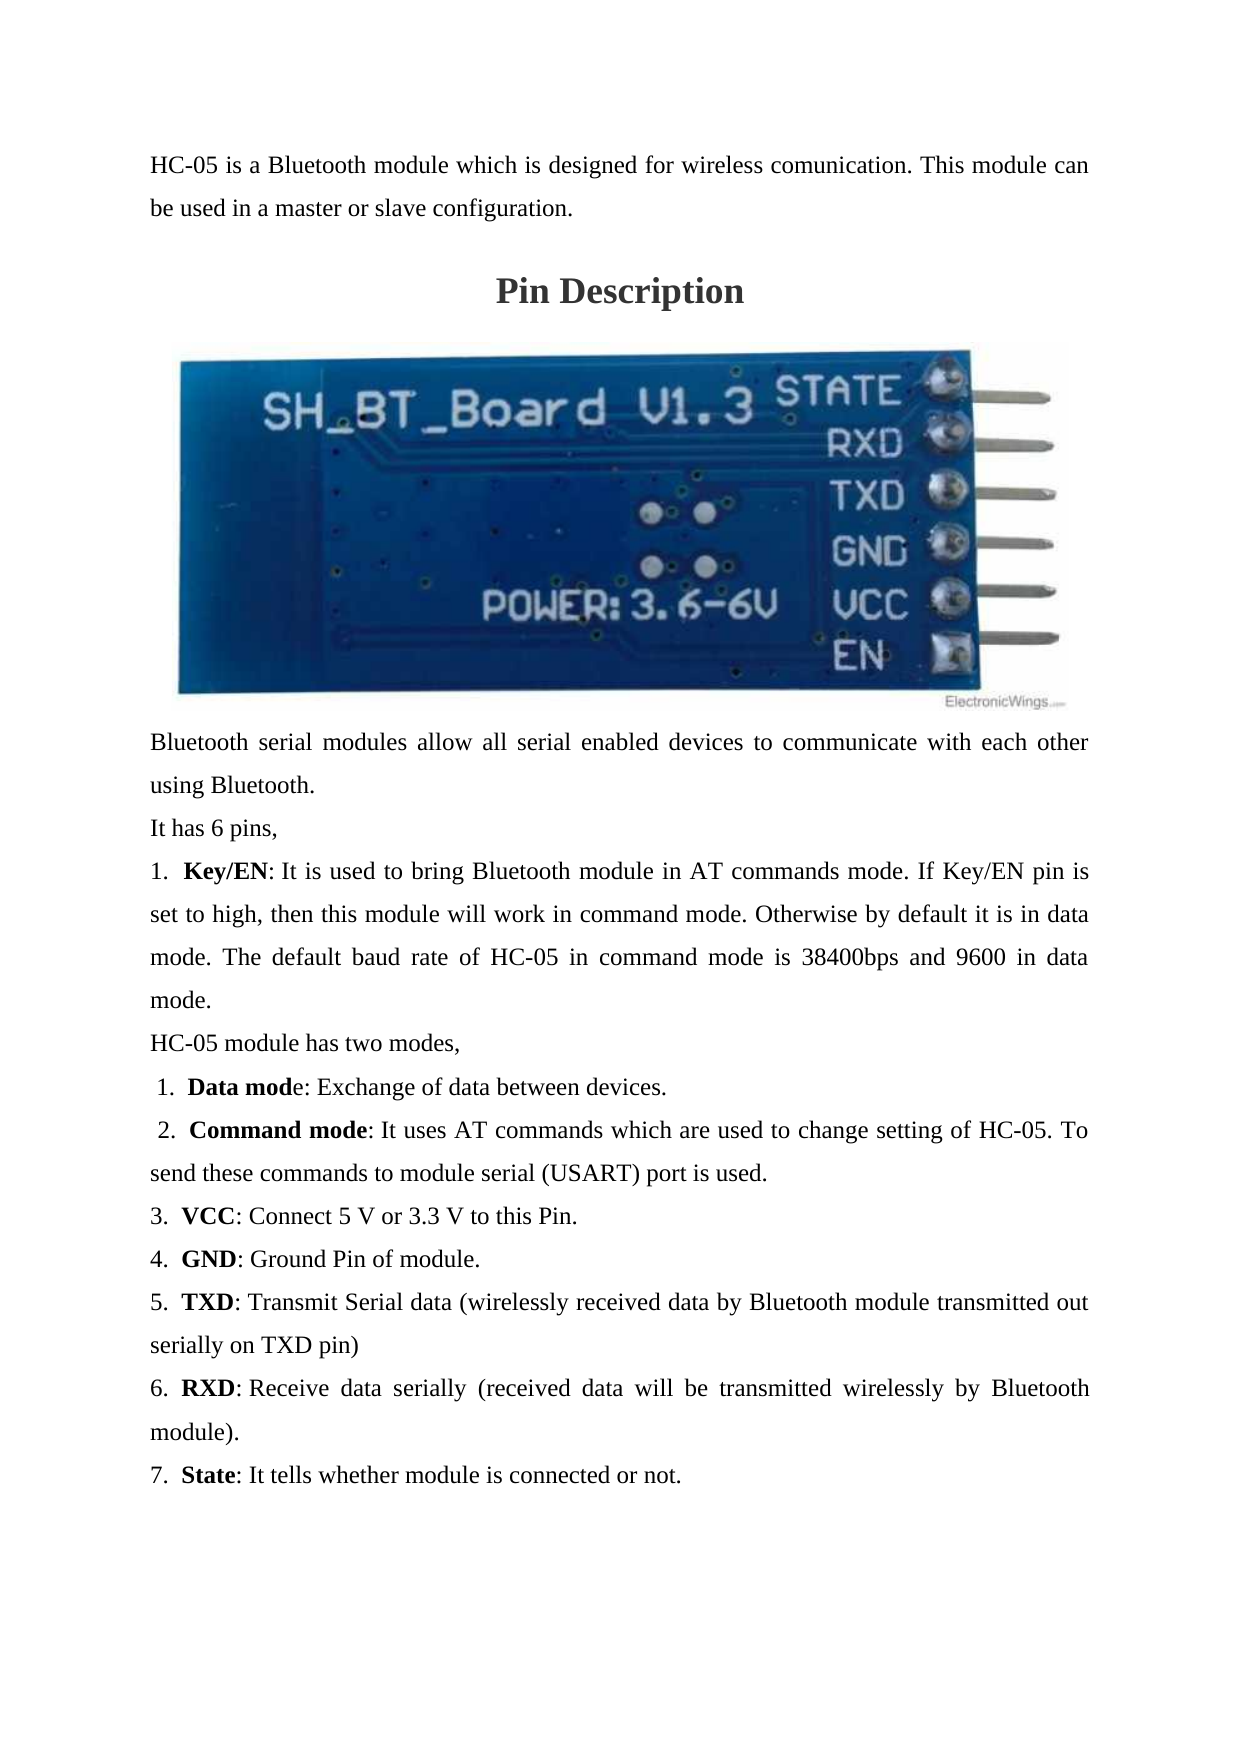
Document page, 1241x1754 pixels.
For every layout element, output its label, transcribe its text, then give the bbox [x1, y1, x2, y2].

text 2. Command mode: It uses AT commands which are used to change setting of HC-05. To send these commands to module serial (USART) port is used. [150, 1115, 1090, 1187]
subtitle Pin Description [150, 267, 1090, 311]
text 1. Data mode: Exchange of data between devices. [150, 1072, 1090, 1100]
text Bluetooth serial modules allow all serial enabled devices to communicate with each other using Bluetooth. [150, 727, 1090, 798]
picture [171, 342, 1069, 711]
text It has 6 pins, [150, 813, 1090, 842]
text 7. State: It tells whether module is connected or not. [150, 1460, 1090, 1488]
text 4. GND: Ground Pin of module. [150, 1244, 1090, 1273]
text 5. TXD: Transmit Serial data (wirelessly received data by Bluetooth module transmitted out serially on TXD pin) [150, 1287, 1090, 1359]
text HC-05 module has two modes, [150, 1028, 1090, 1057]
text 1. Key/EN: It is used to bring Bluetooth module in AT commands mode. If Key/EN pin is set to high, then this module will work in command mode. Otherwise by default it is in data mode. The default baud rate of HC-05 in command mode is 38400bps and 9600 in data mode. [150, 856, 1090, 1014]
text 3. VCC: Connect 5 V or 3.3 V to this Pin. [150, 1201, 1090, 1230]
text 6. RXD: Receive data serially (received data will be transmitted wirelessly by Bluetooth module). [150, 1373, 1090, 1445]
text HC-05 is a Bluetooth module which is designed for wireless comunication. This module can be used in a master or slave configuration. [150, 150, 1090, 222]
